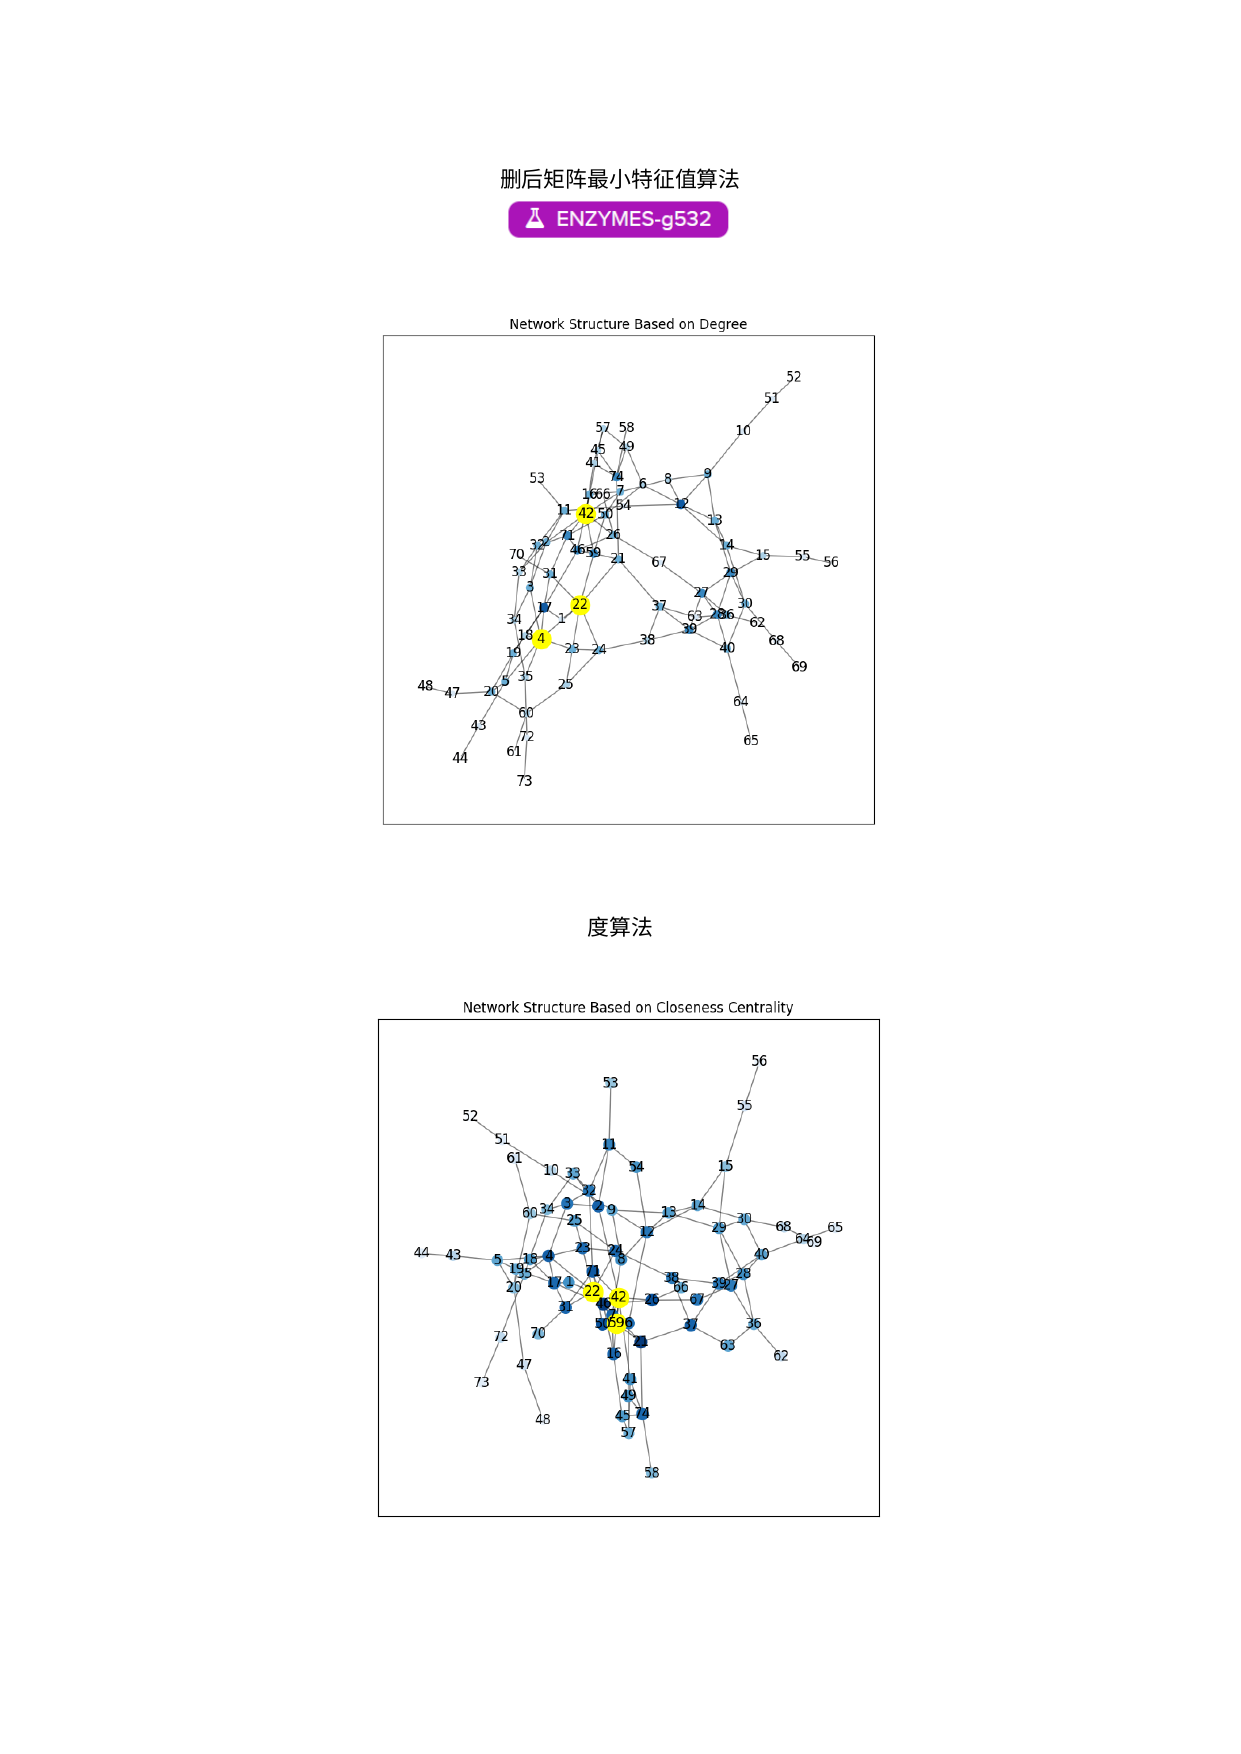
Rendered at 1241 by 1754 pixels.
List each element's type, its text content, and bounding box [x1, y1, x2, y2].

picture [497, 194, 743, 243]
text 删后矩阵最小特征值算法 [187, 162, 1053, 194]
text 度算法 [187, 909, 1053, 942]
picture [303, 259, 937, 893]
picture [297, 942, 943, 1587]
